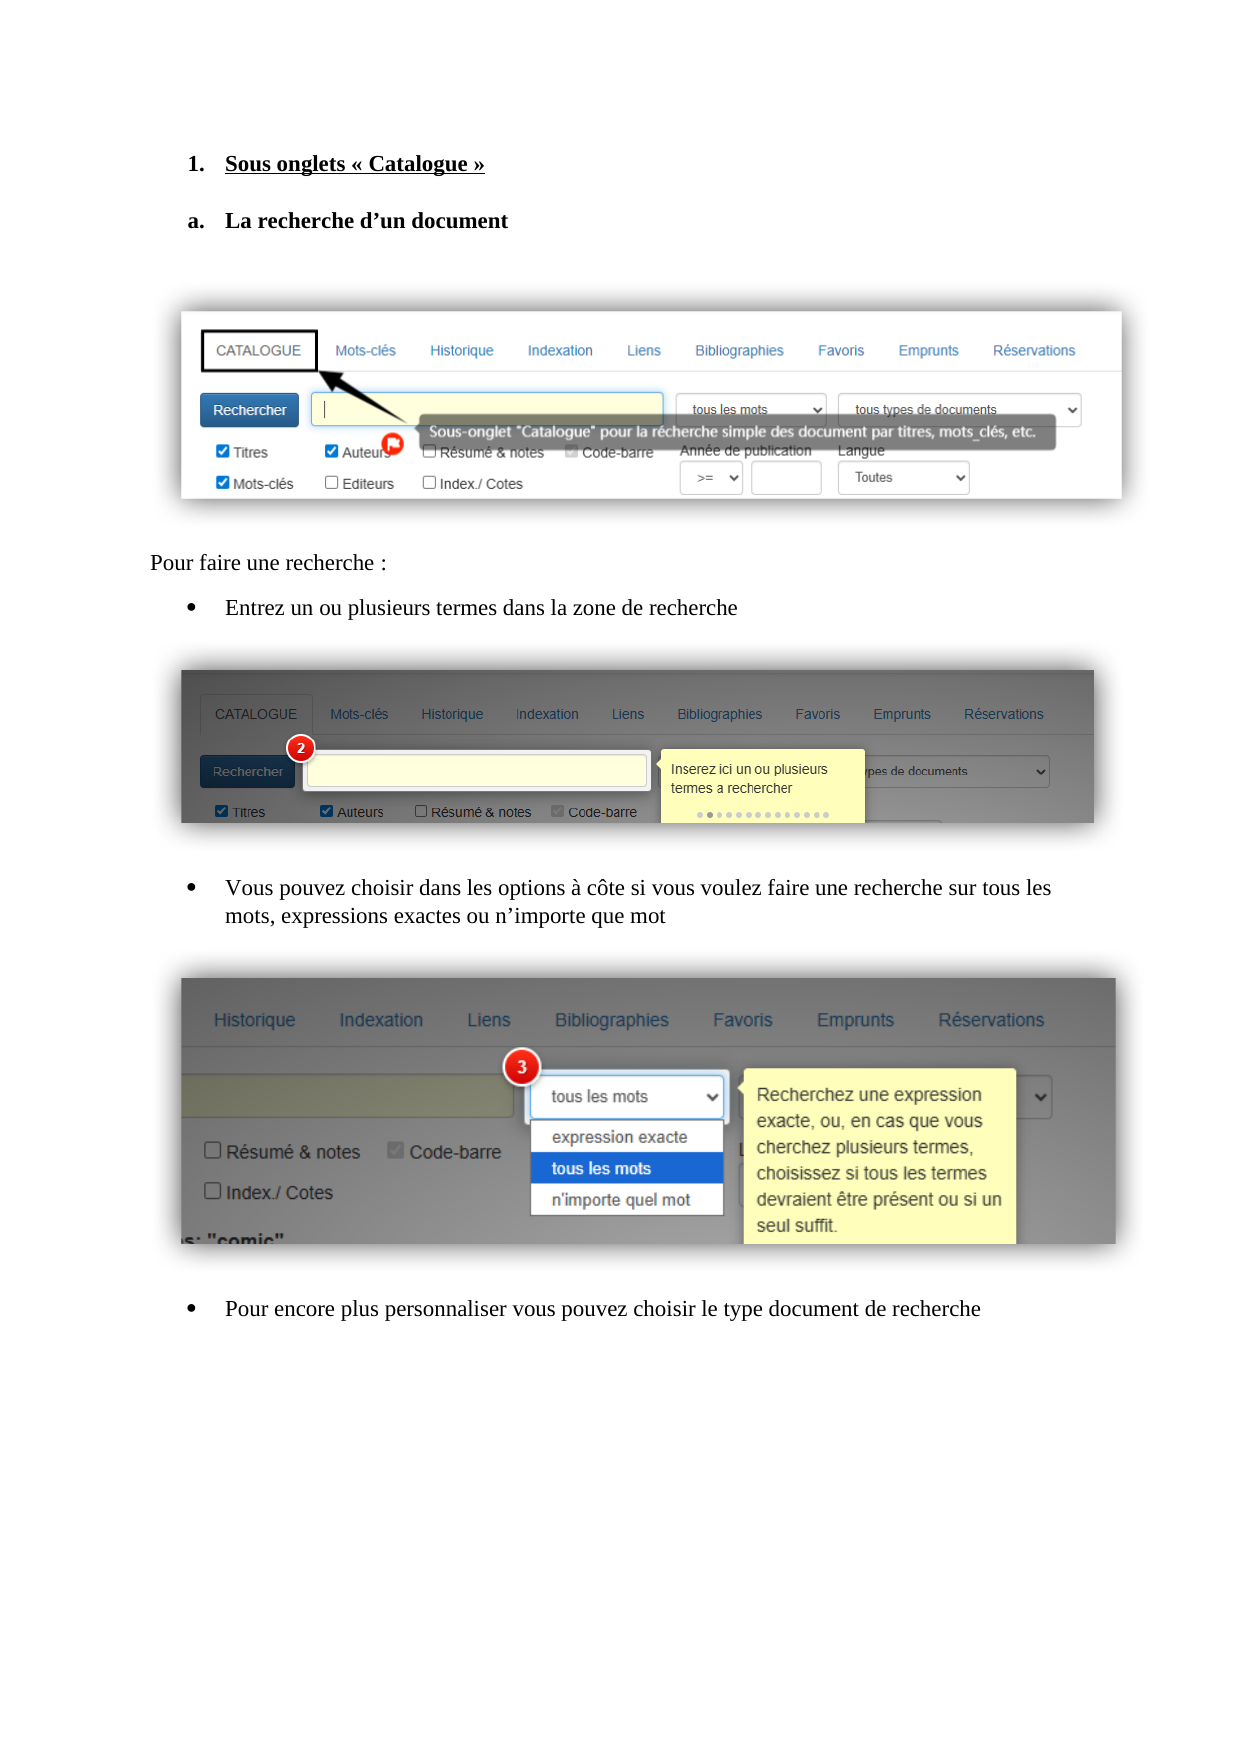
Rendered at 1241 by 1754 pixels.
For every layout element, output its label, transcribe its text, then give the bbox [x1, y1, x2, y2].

picture [181, 978, 1116, 1244]
list Entrez un ou plusieurs termes dans la zone de recherche [187, 594, 1090, 621]
list La recherche d’un document [187, 207, 1090, 233]
picture [181, 311, 1122, 499]
picture [181, 670, 1094, 823]
list Vous pouvez choisir dans les options à côte si vous voulez faire une recherche sur tous les mots, expressions exactes ou n’importe que mot [187, 874, 1090, 929]
list Pour encore plus personnaliser vous pouvez choisir le type document de recherche [187, 1295, 1090, 1321]
text Pour faire une recherche : [150, 549, 1090, 576]
list Sous onglets « Catalogue » [187, 150, 1090, 176]
